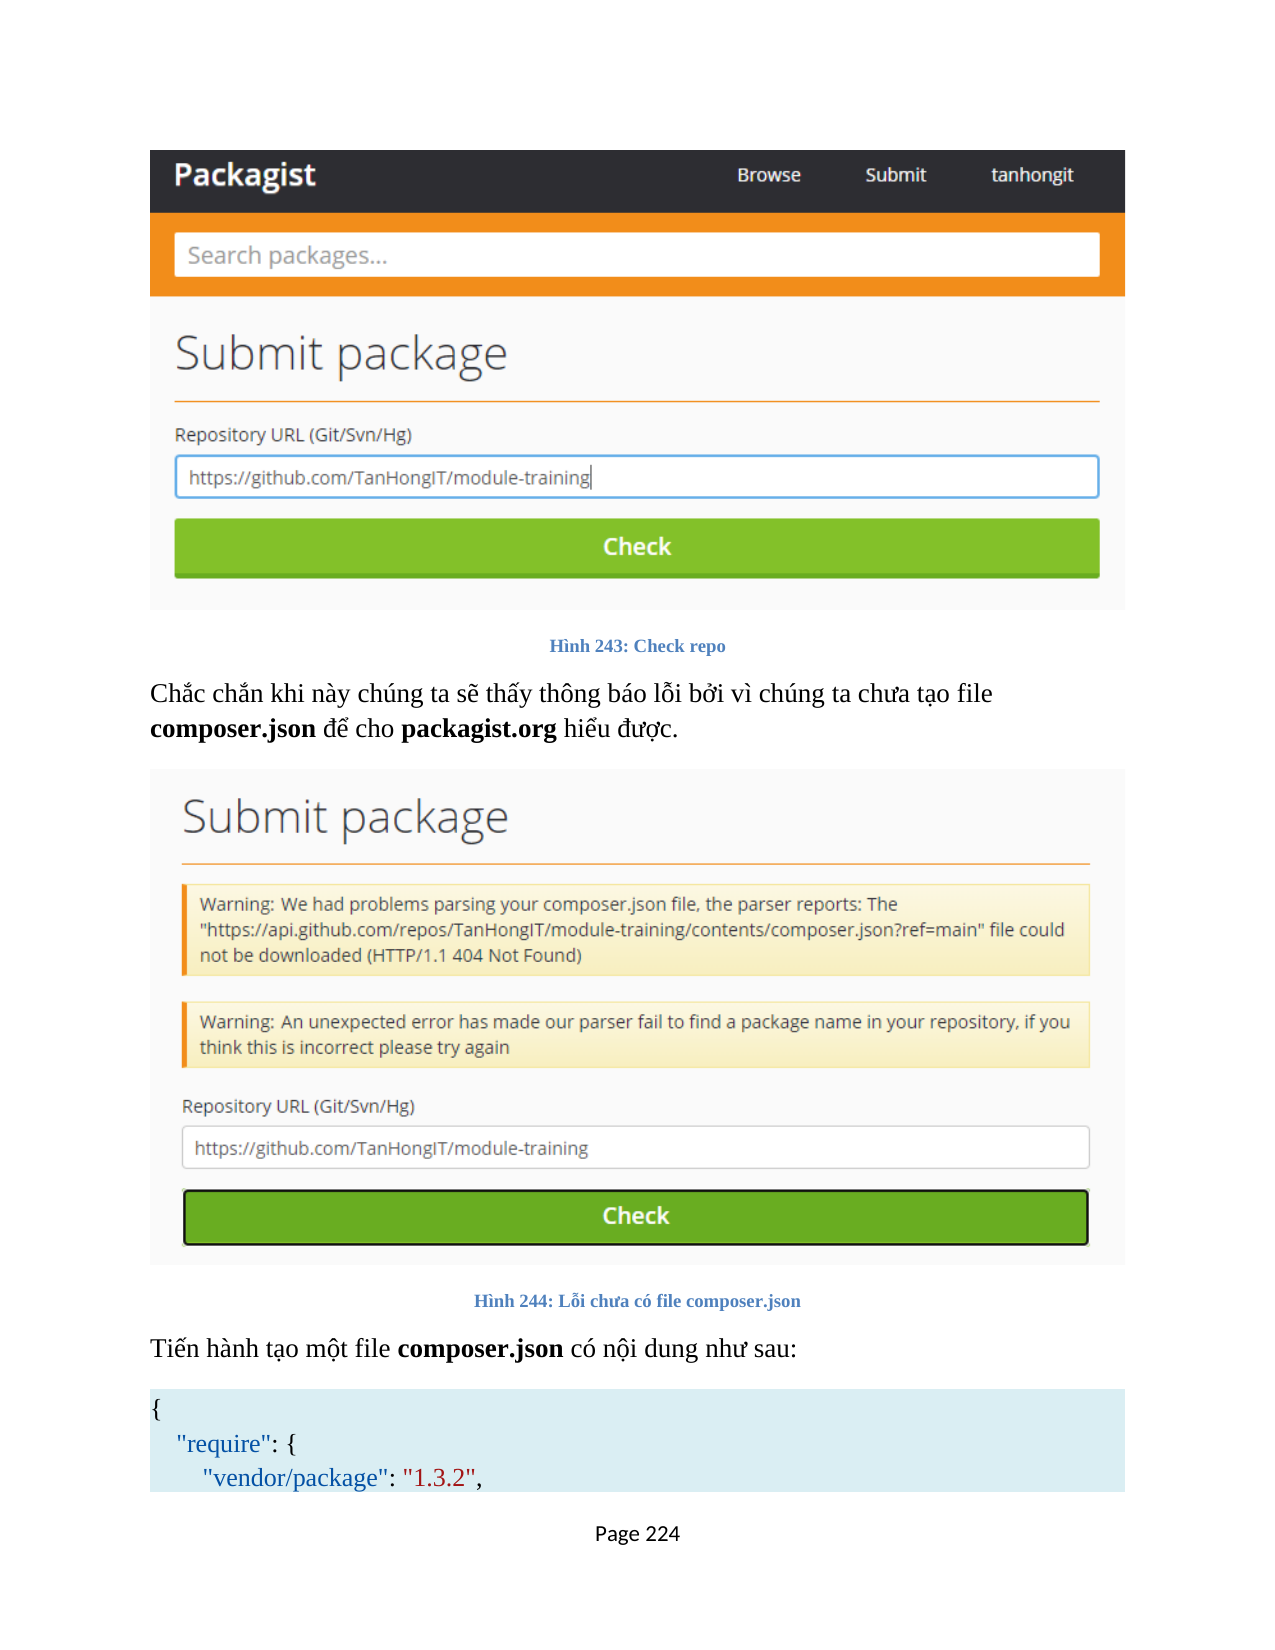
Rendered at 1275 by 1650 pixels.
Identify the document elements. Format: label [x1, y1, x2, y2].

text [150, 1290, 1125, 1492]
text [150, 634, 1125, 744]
picture [150, 150, 1125, 610]
picture [150, 769, 1125, 1265]
